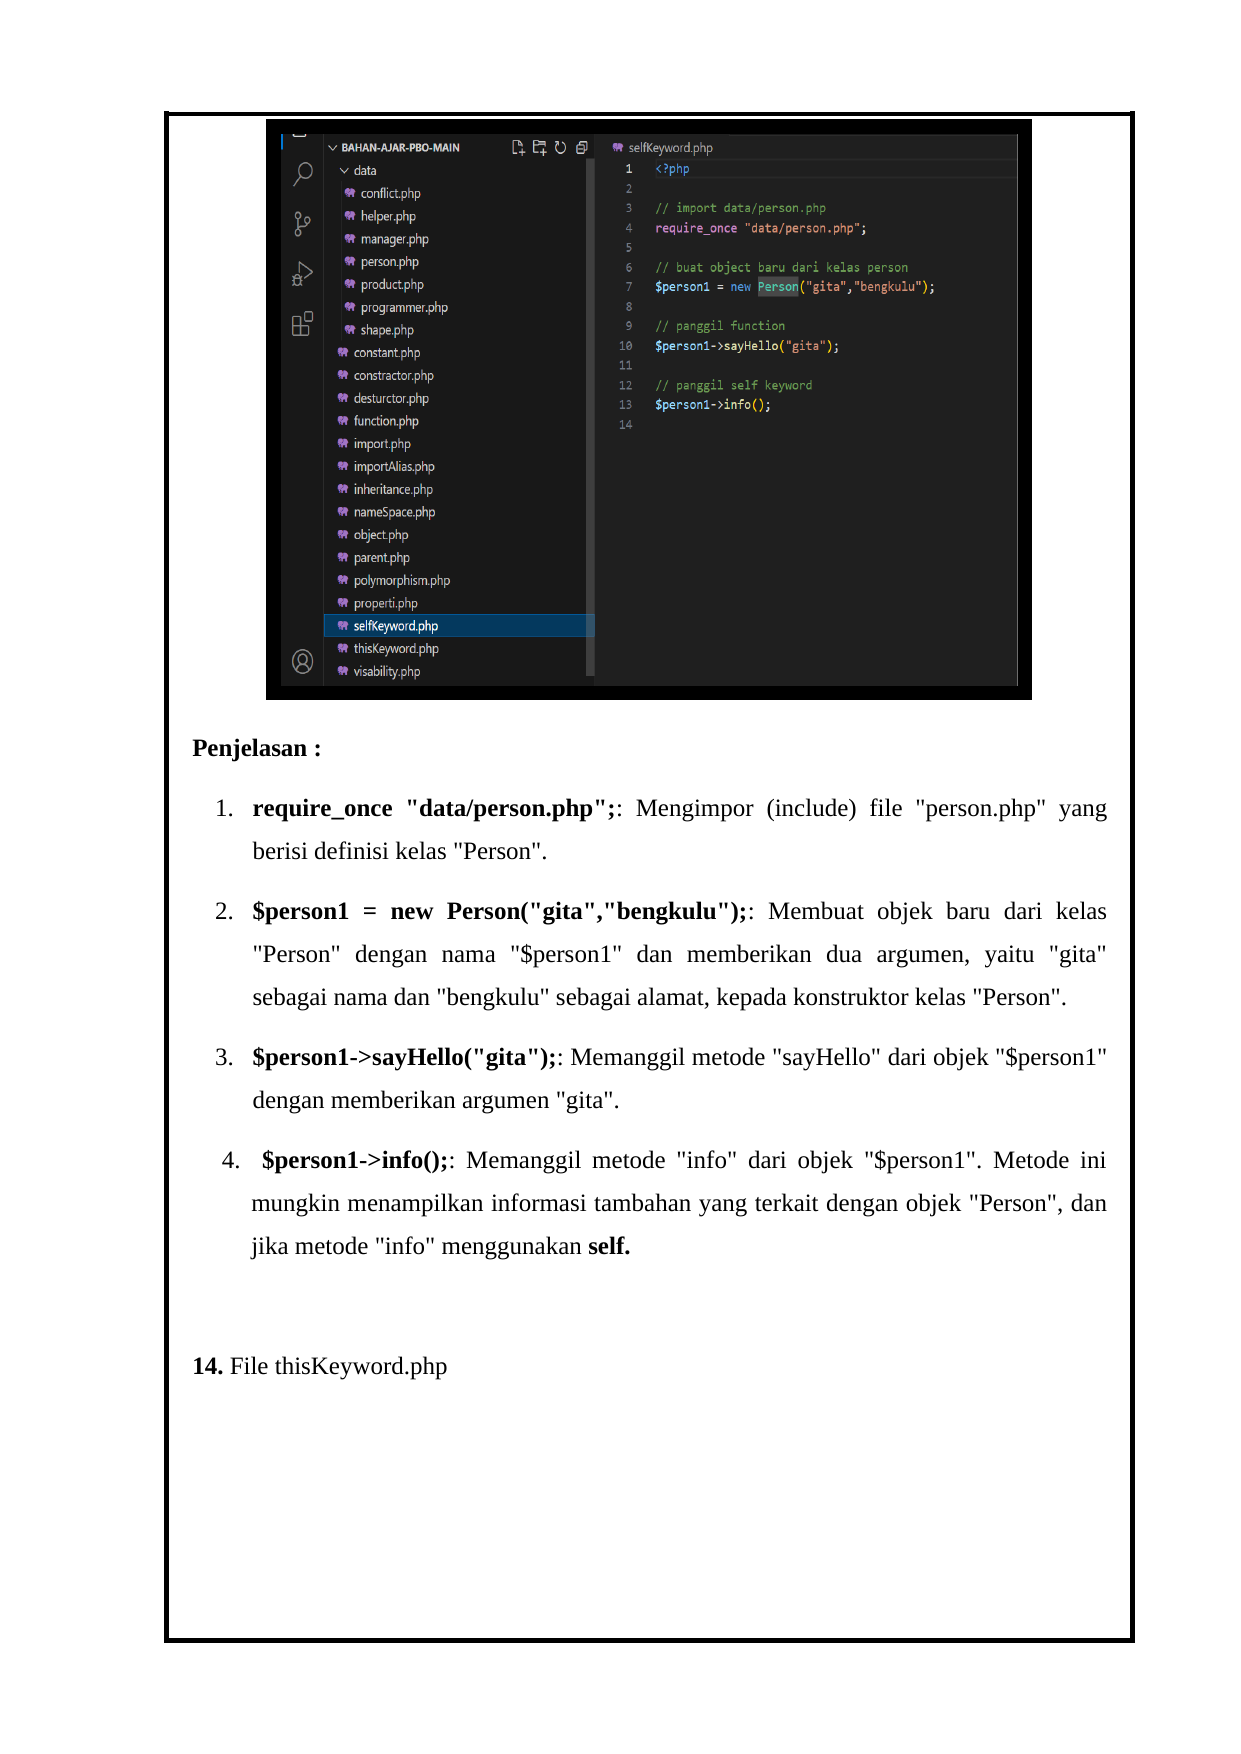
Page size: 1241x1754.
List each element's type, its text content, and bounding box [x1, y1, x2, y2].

text Penjelasan : [192, 733, 1108, 762]
text 14. File thisKeyword.php [192, 1351, 1108, 1379]
list $person1->info();: Memanggil metode "info" dari objek "$person1". Metode ini mungkin menampilkan informasi tambahan yang terkait dengan objek "Person", dan jika metode "info" menggunakan self. [222, 1145, 1108, 1260]
list $person1->sayHello("gita");: Memanggil metode "sayHello" dari objek "$person1" dengan memberikan argumen "gita". [215, 1042, 1108, 1114]
list $person1 = new Person("gita","bengkulu");: Membuat objek baru dari kelas "Person" dengan nama "$person1" dan memberikan dua argumen, yaitu "gita" sebagai nama dan "bengkulu" sebagai alamat, kepada konstruktor kelas "Person". [215, 896, 1108, 1011]
picture [281, 134, 1018, 686]
list require_once "data/person.php";: Mengimpor (include) file "person.php" yang berisi definisi kelas "Person". [215, 793, 1108, 865]
